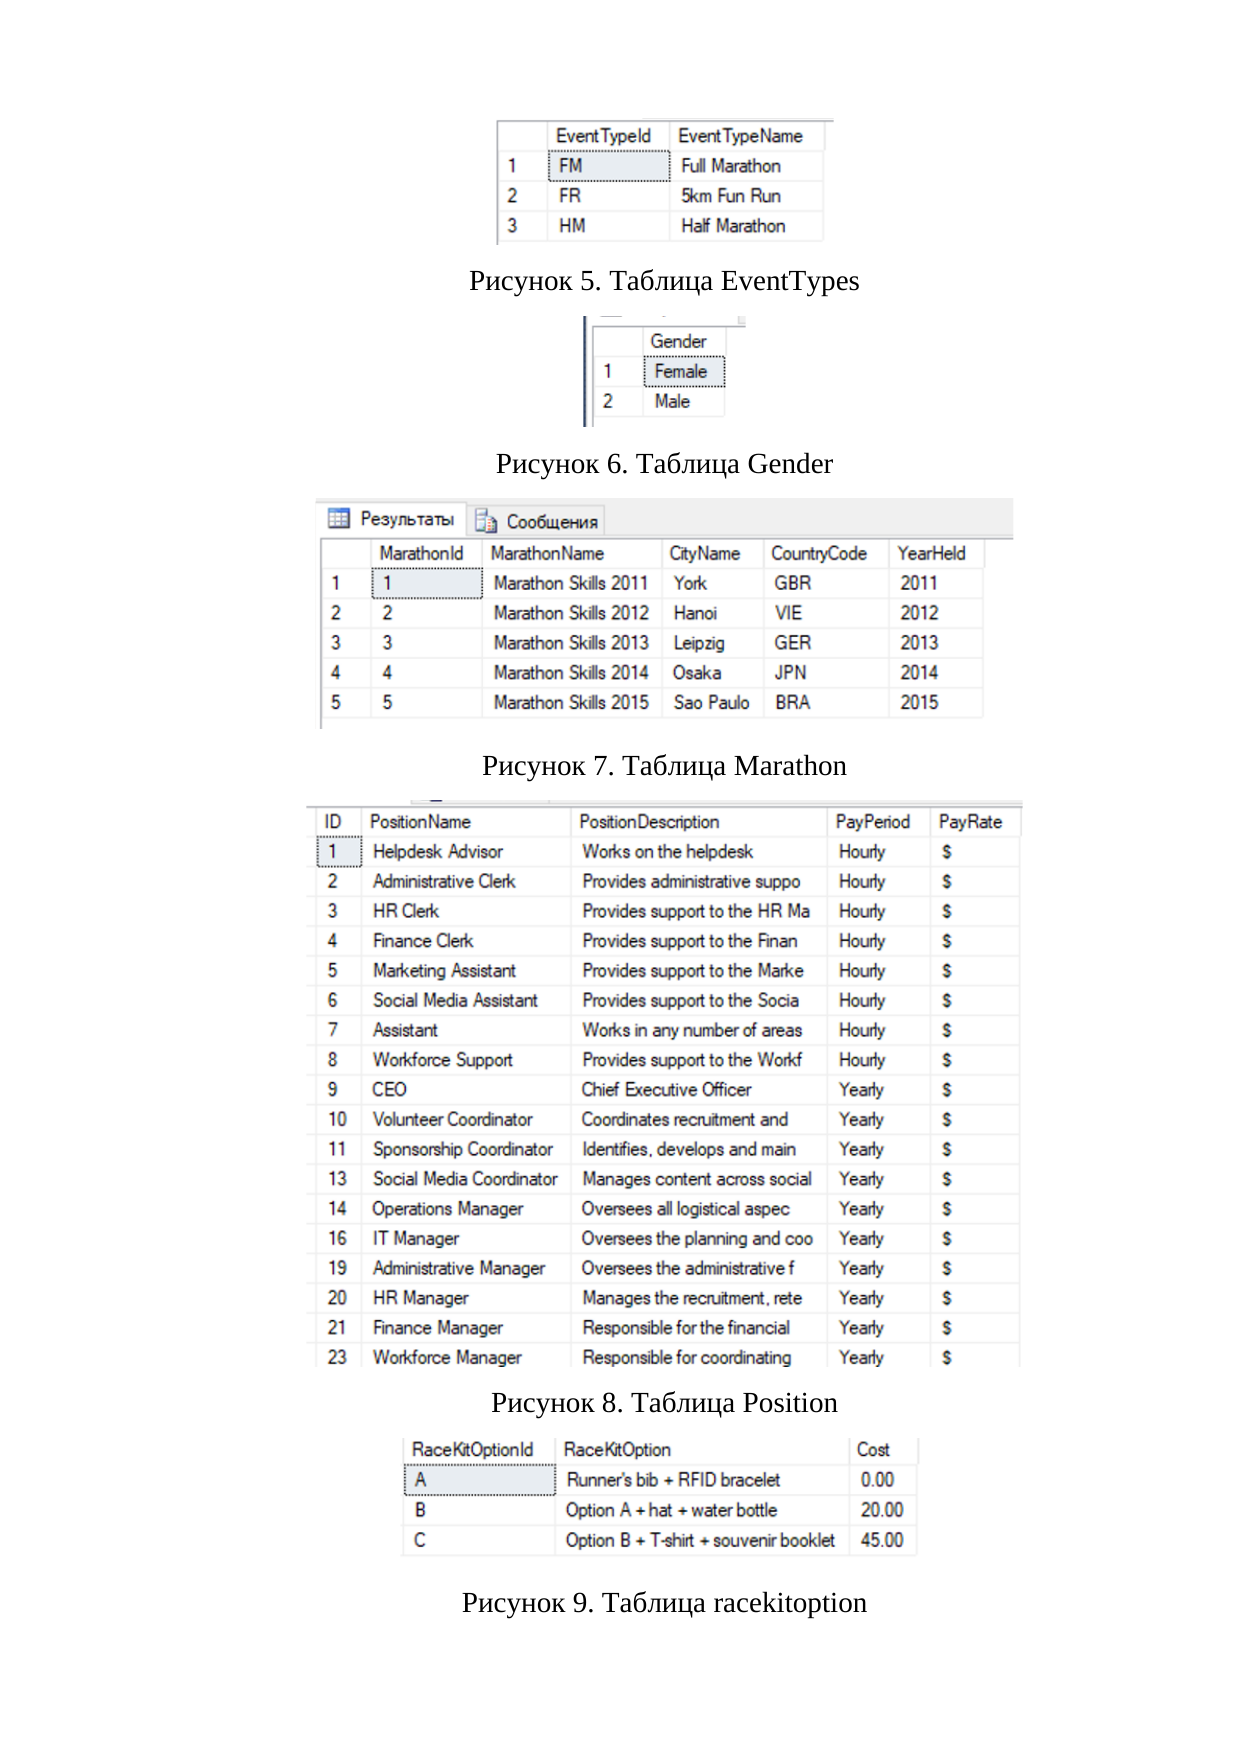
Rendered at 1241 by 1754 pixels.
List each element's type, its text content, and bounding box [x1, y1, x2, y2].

picture [315, 498, 1014, 729]
picture [495, 118, 834, 245]
picture [400, 1438, 929, 1567]
picture [583, 316, 746, 427]
text Рисунок 8. Таблица Position [177, 1385, 1152, 1419]
text Рисунок 6. Таблица Gender [177, 446, 1152, 479]
text Рисунок 7. Таблица Marathon [177, 748, 1152, 781]
picture [306, 800, 1023, 1367]
text Рисунок 9. Таблица racekitoption [177, 1585, 1152, 1619]
text Рисунок 5. Таблица EventTypes [177, 263, 1152, 297]
